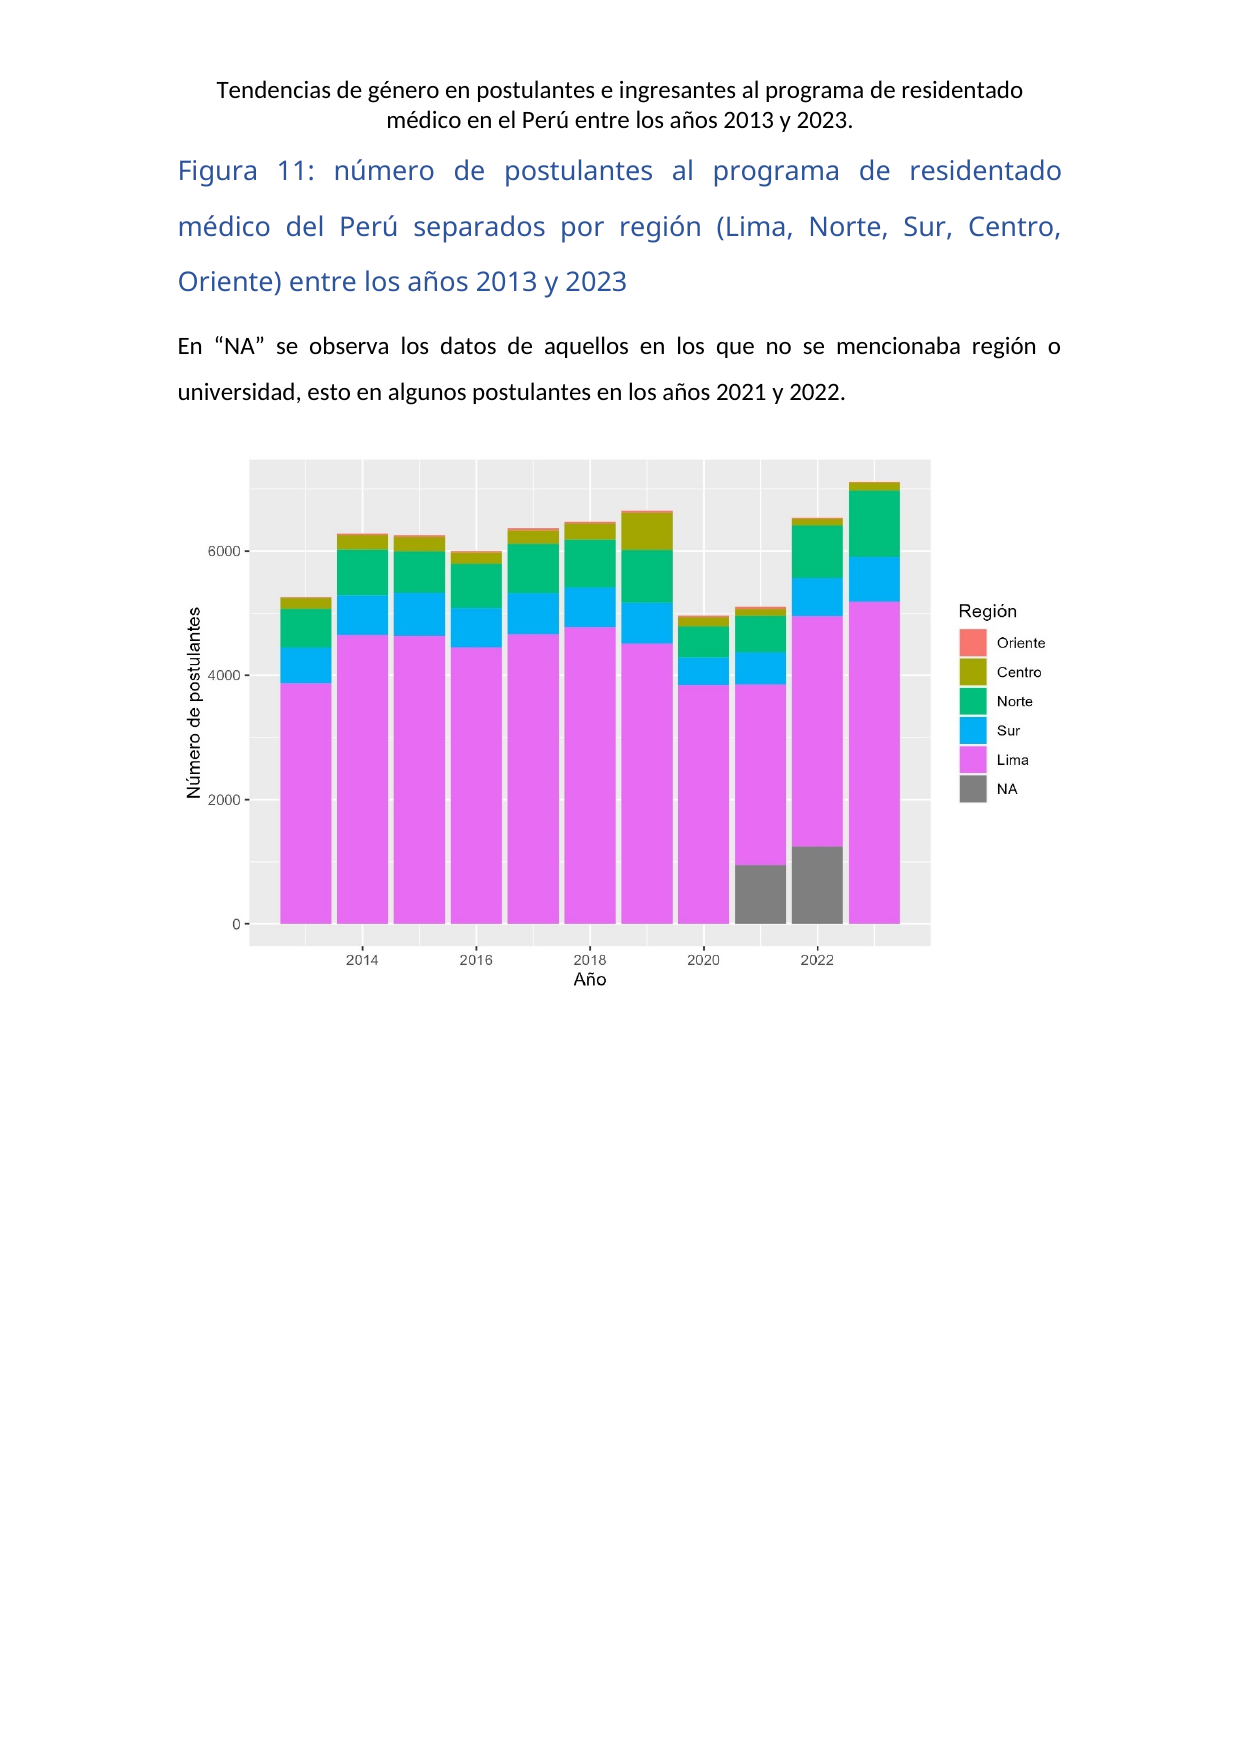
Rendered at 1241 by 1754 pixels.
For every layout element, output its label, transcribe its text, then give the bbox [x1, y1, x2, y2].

subtitle Figura 11: número de postulantes al programa de residentado médico del Perú separados por región (Lima, Norte, Sur, Centro, Oriente) entre los años 2013 y 2023 [177, 152, 1063, 299]
text En “NA” se observa los datos de aquellos en los que no se mencionaba región o universidad, esto en algunos postulantes en los años 2021 y 2022. [177, 330, 1063, 406]
picture [177, 450, 1063, 998]
